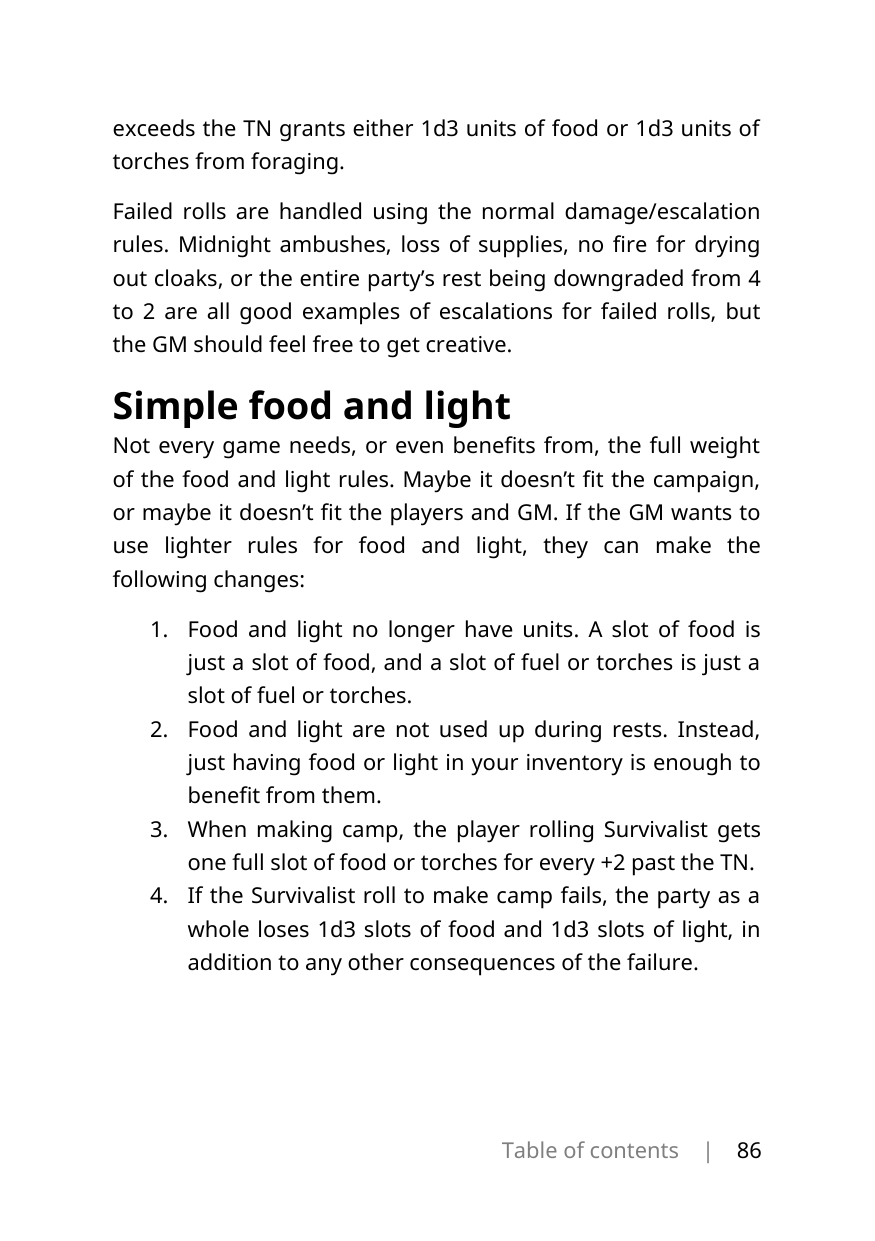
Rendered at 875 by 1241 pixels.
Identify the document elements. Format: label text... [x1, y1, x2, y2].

text Failed rolls are handled using the normal damage/escalation rules. Midnight ambushes, loss of supplies, no fire for drying out cloaks, or the entire party’s rest being downgraded from 4 to 2 are all good examples of escalations for failed rolls, but the GM should feel free to get creative. [112, 196, 762, 359]
list If the Survivalist roll to make camp fails, the party as a whole loses 1d3 slots of food and 1d3 slots of light, in addition to any other consequences of the failure. [150, 880, 762, 977]
list When making camp, the player rolling Survivalist gets one full slot of food or torches for every +2 past the TN. [150, 813, 762, 877]
list Food and light are not used up during rests. Instead, just having food or light in your inventory is enough to benefit from them. [150, 713, 762, 810]
list Food and light no longer have units. A slot of food is just a slot of food, and a slot of fuel or torches is just a slot of fuel or torches. [150, 613, 762, 710]
text Not every game needs, or even benefits from, the full weight of the food and light rules. Maybe it doesn’t fit the campaign, or maybe it doesn’t fit the players and GM. If the GM wants to use lighter rules for food and light, they can make the following changes: [112, 430, 762, 593]
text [112, 112, 762, 176]
subtitle Simple food and light [112, 379, 762, 430]
